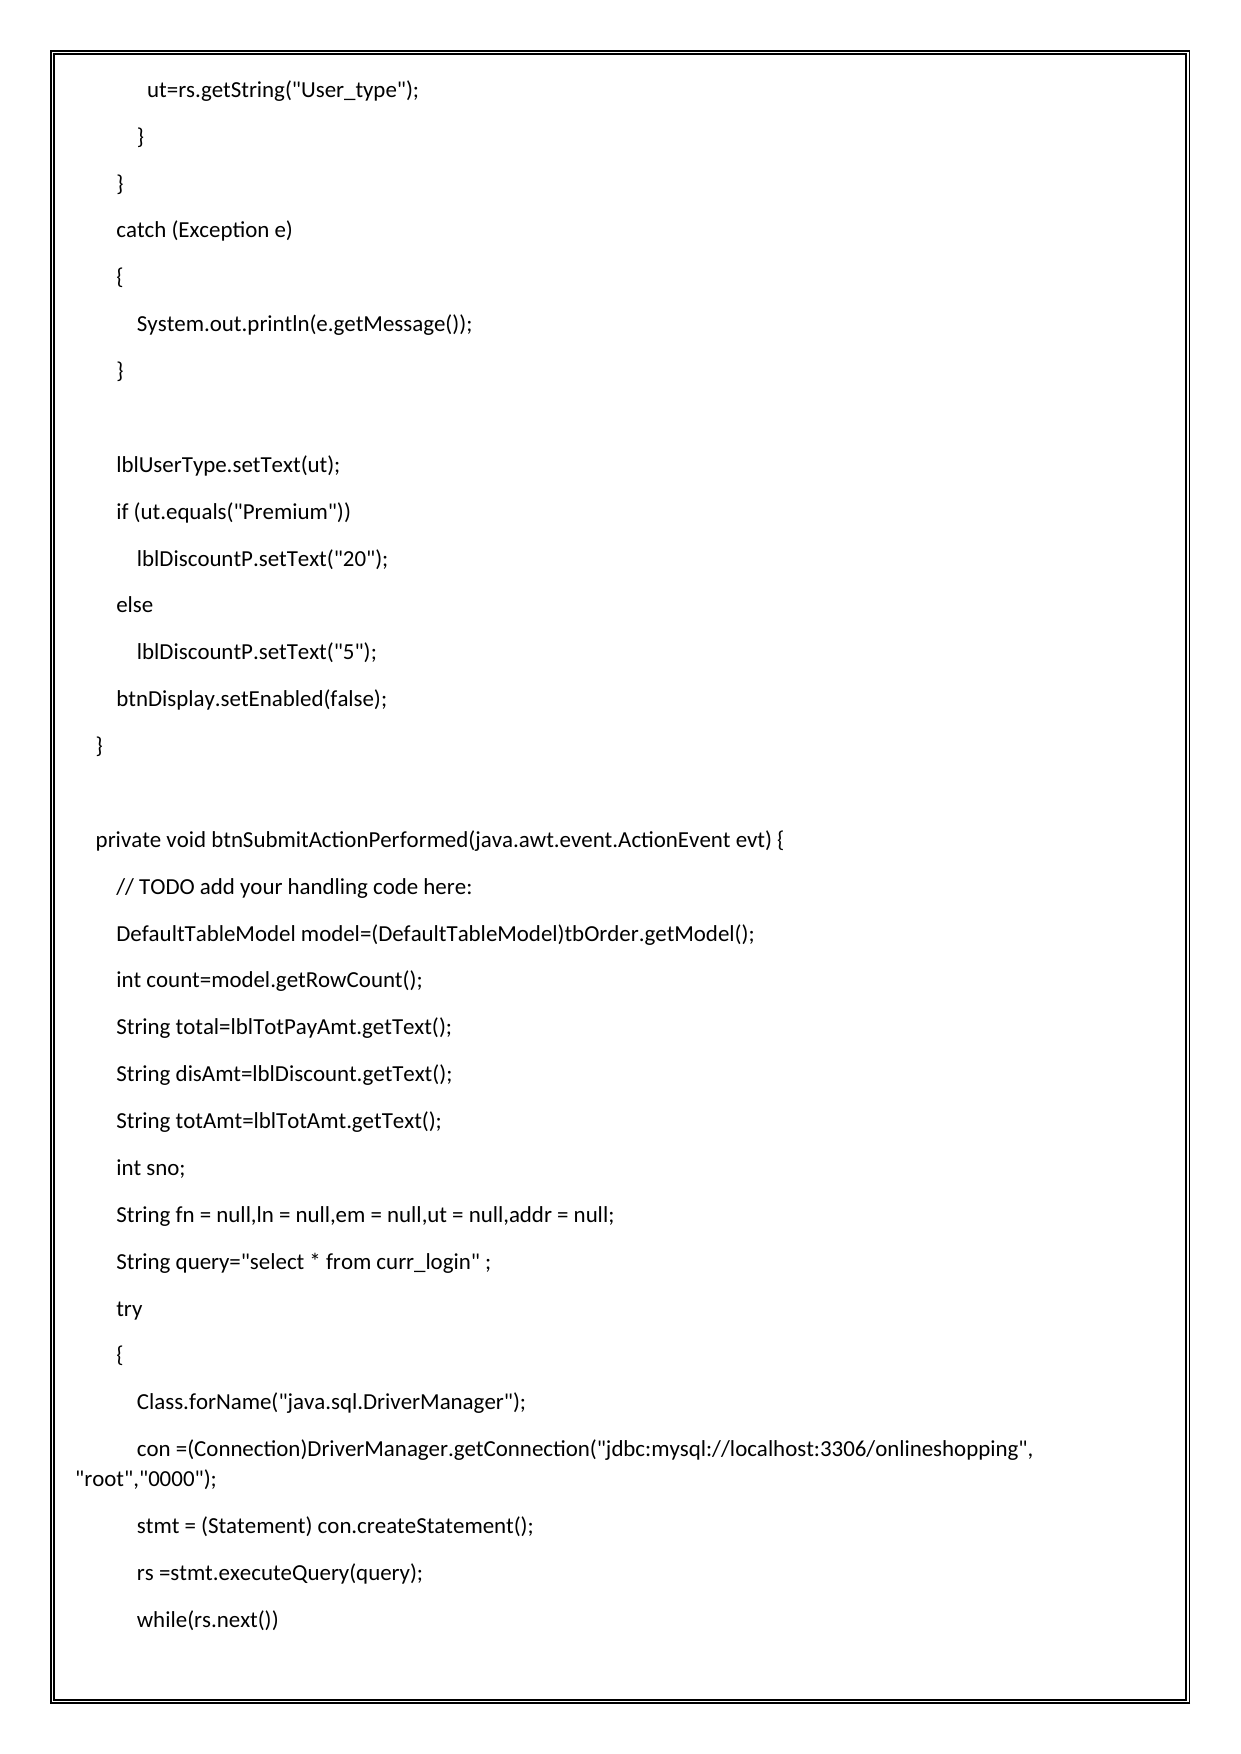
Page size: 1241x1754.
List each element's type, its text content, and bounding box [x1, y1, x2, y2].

text stmt = (Statement) con.createStatement(); [75, 1511, 1165, 1539]
text { [75, 262, 1165, 291]
text while(rs.next()) [75, 1605, 1165, 1633]
text } [75, 731, 1165, 759]
text lblDiscountP.setText("5"); [75, 637, 1165, 666]
text lblDiscountP.setText("20"); [75, 544, 1165, 572]
text } [75, 356, 1165, 384]
text lblUserType.setText(ut); [75, 450, 1165, 478]
text { [75, 1341, 1165, 1369]
text catch (Exception e) [75, 216, 1165, 244]
text } [75, 122, 1165, 150]
text else [75, 591, 1165, 619]
text int count=model.getRowCount(); [75, 966, 1165, 994]
text // TODO add your handling code here: [75, 872, 1165, 900]
text btnDisplay.setEnabled(false); [75, 684, 1165, 712]
text String total=lblTotPayAmt.getText(); [75, 1012, 1165, 1041]
text if (ut.equals("Premium")) [75, 497, 1165, 525]
text rs =stmt.executeQuery(query); [75, 1558, 1165, 1586]
text private void btnSubmitActionPerformed(java.awt.event.ActionEvent evt) { [75, 825, 1165, 853]
text String disAmt=lblDiscount.getText(); [75, 1059, 1165, 1087]
text int sno; [75, 1153, 1165, 1181]
text String fn = null,ln = null,em = null,ut = null,addr = null; [75, 1200, 1165, 1228]
text Class.forName("java.sql.DriverManager"); [75, 1387, 1165, 1416]
text try [75, 1294, 1165, 1322]
text con =(Connection)DriverManager.getConnection("jdbc:mysql://localhost:3306/onlineshopping", "root","0000"); [75, 1434, 1165, 1493]
text String totAmt=lblTotAmt.getText(); [75, 1106, 1165, 1134]
text } [75, 169, 1165, 197]
text System.out.println(e.getMessage()); [75, 309, 1165, 337]
text String query="select * from curr_login" ; [75, 1247, 1165, 1275]
text DefaultTableModel model=(DefaultTableModel)tbOrder.getModel(); [75, 919, 1165, 947]
text ut=rs.getString("User_type"); [75, 75, 1165, 103]
